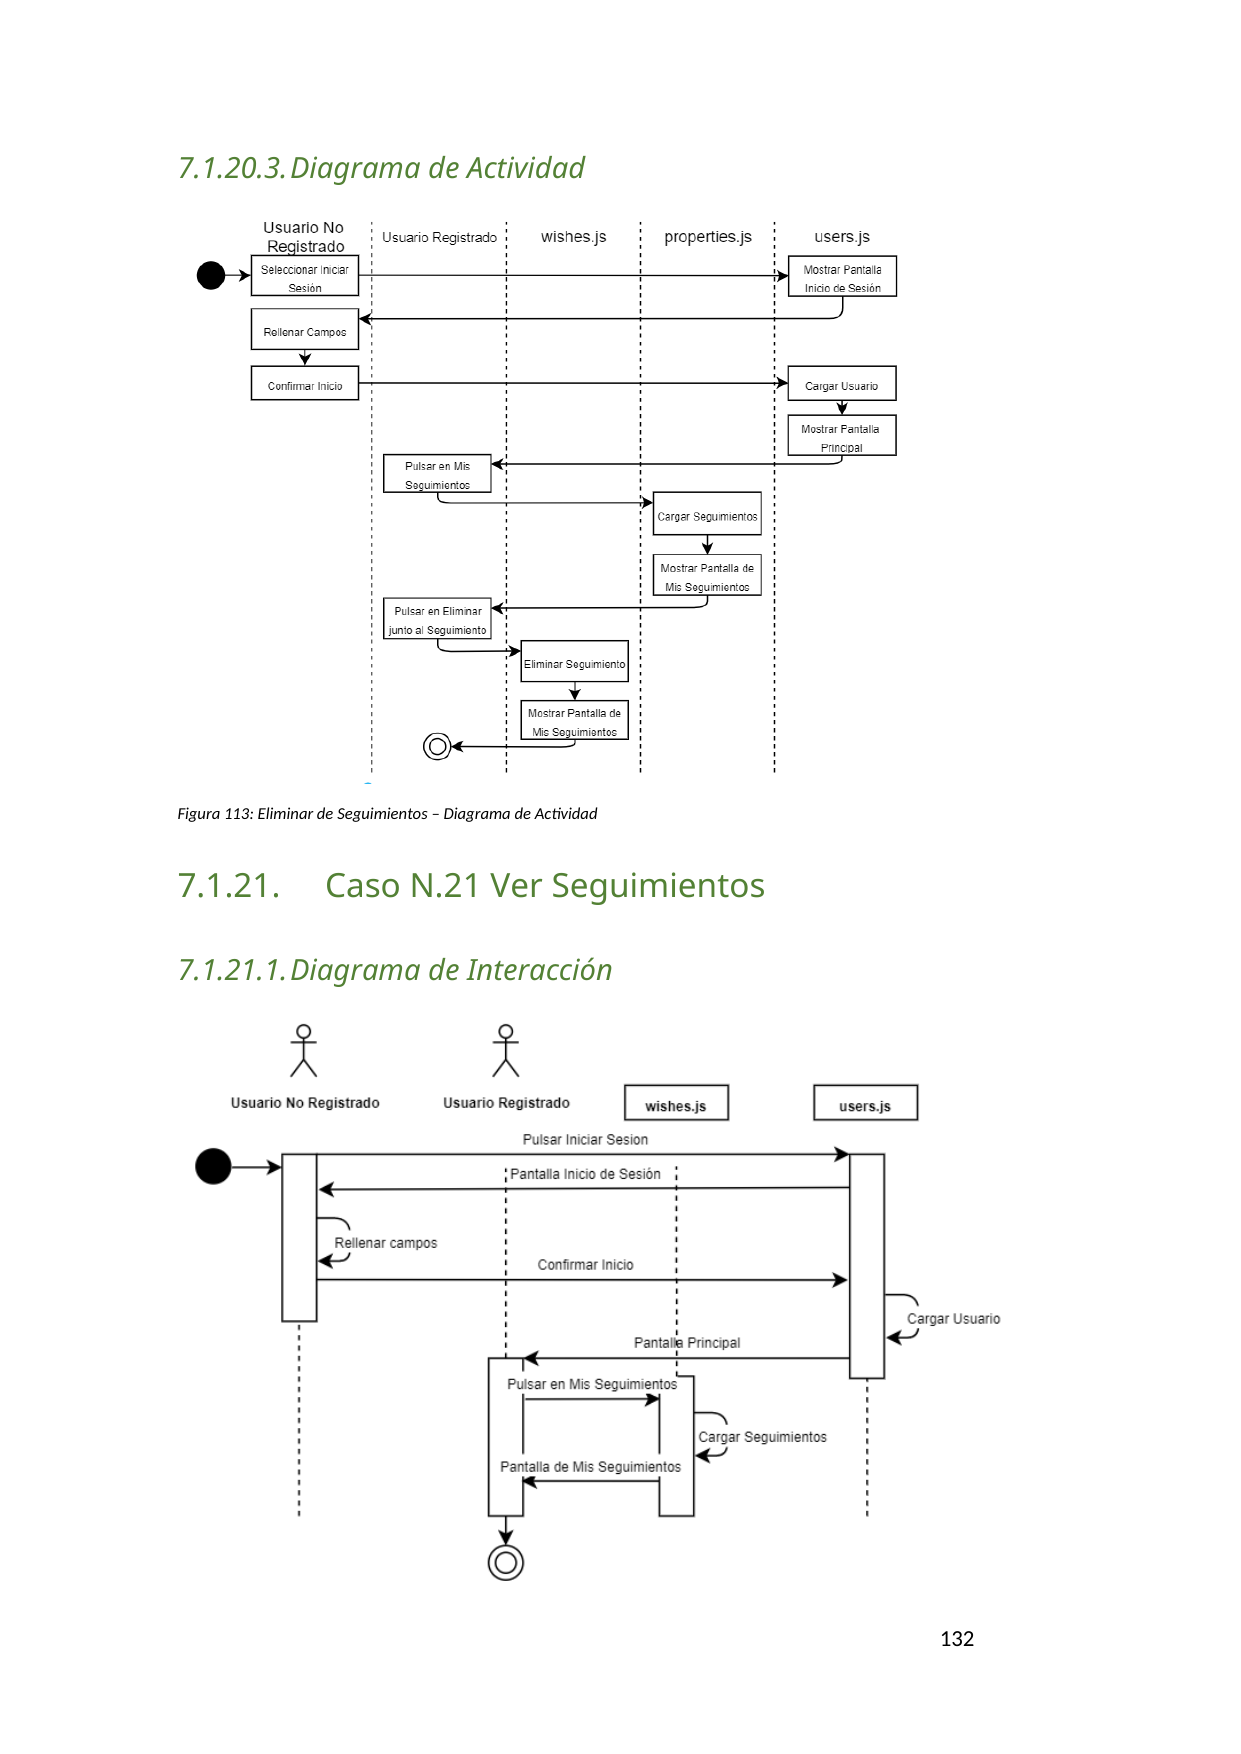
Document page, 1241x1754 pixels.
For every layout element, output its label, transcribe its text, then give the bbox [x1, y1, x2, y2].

picture [177, 1016, 1012, 1589]
subtitle Diagrama de Interacción [177, 949, 974, 988]
picture [177, 215, 906, 784]
subtitle Diagrama de Actividad [177, 148, 974, 187]
text Figura 113: Eliminar de Seguimientos – Diagrama de Actividad [177, 803, 974, 823]
subtitle Caso N.21 Ver Seguimientos [177, 862, 974, 908]
